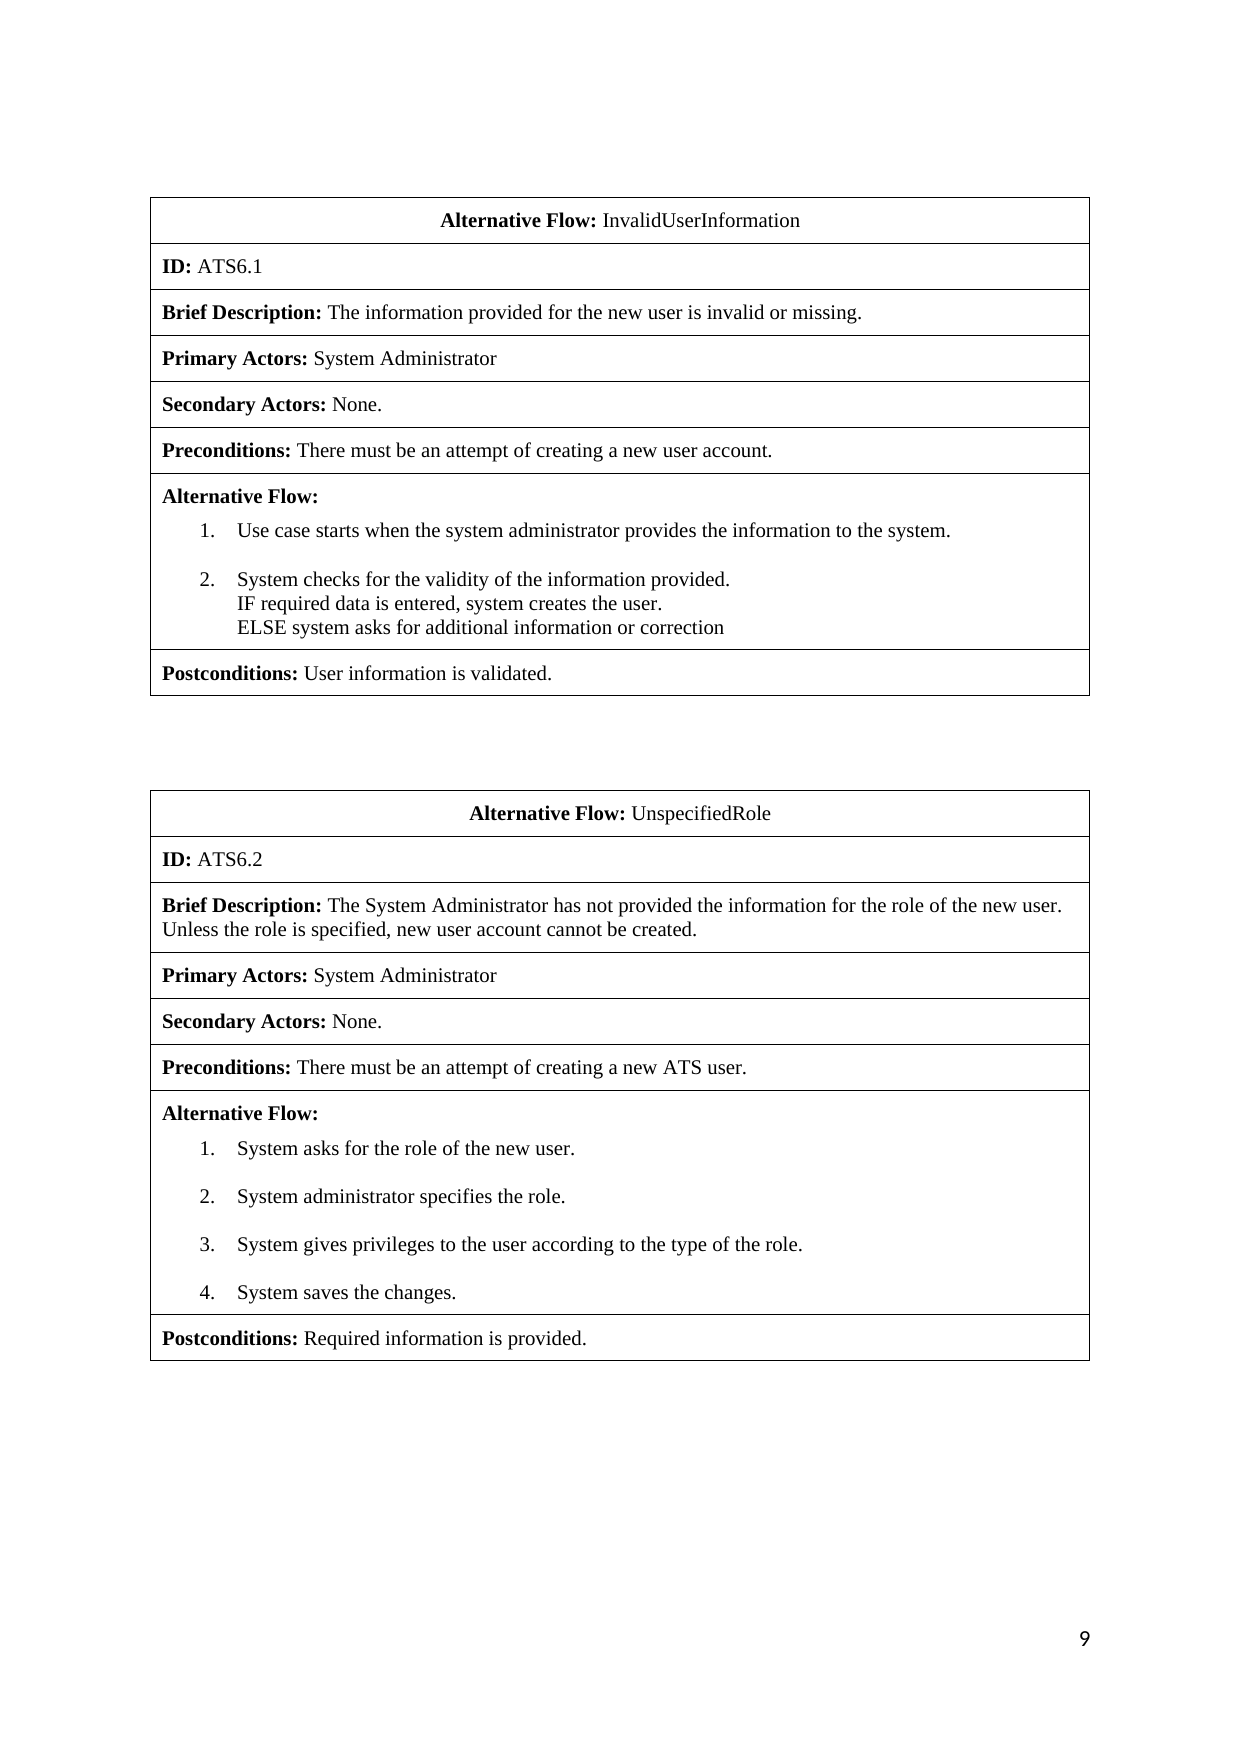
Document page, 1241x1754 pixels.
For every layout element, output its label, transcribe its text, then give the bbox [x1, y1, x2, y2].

table_cell Secondary Actors: None. [151, 999, 1089, 1044]
table_cell Alternative Flow: Use case starts when the system administrator provides the information to the system. System checks for the validity of the information provided. IF required data is entered, system creates the user. ELSE system asks for additional information or correction [151, 474, 1089, 649]
table_cell Alternative Flow: System asks for the role of the new user. System administrator specifies the role. System gives privileges to the user according to the type of the role. System saves the changes. [151, 1091, 1089, 1314]
table_header Alternative Flow: InvalidUserInformation [151, 198, 1089, 243]
table_cell Brief Description: The System Administrator has not provided the information for the role of the new user. Unless the role is specified, new user account cannot be created. [151, 883, 1089, 952]
table_cell Secondary Actors: None. [151, 382, 1089, 427]
table_cell Primary Actors: System Administrator [151, 336, 1089, 381]
table_cell Postconditions: Required information is provided. [151, 1315, 1089, 1360]
table_cell ID: ATS6.2 [151, 837, 1089, 882]
table_cell Postconditions: User information is validated. [151, 650, 1089, 695]
table_cell Preconditions: There must be an attempt of creating a new user account. [151, 428, 1089, 472]
table_cell ID: ATS6.1 [151, 244, 1089, 289]
table_cell Primary Actors: System Administrator [151, 953, 1089, 998]
table_cell Preconditions: There must be an attempt of creating a new ATS user. [151, 1045, 1089, 1089]
table_cell Brief Description: The information provided for the new user is invalid or missing. [151, 290, 1089, 335]
table_header Alternative Flow: UnspecifiedRole [151, 791, 1089, 836]
